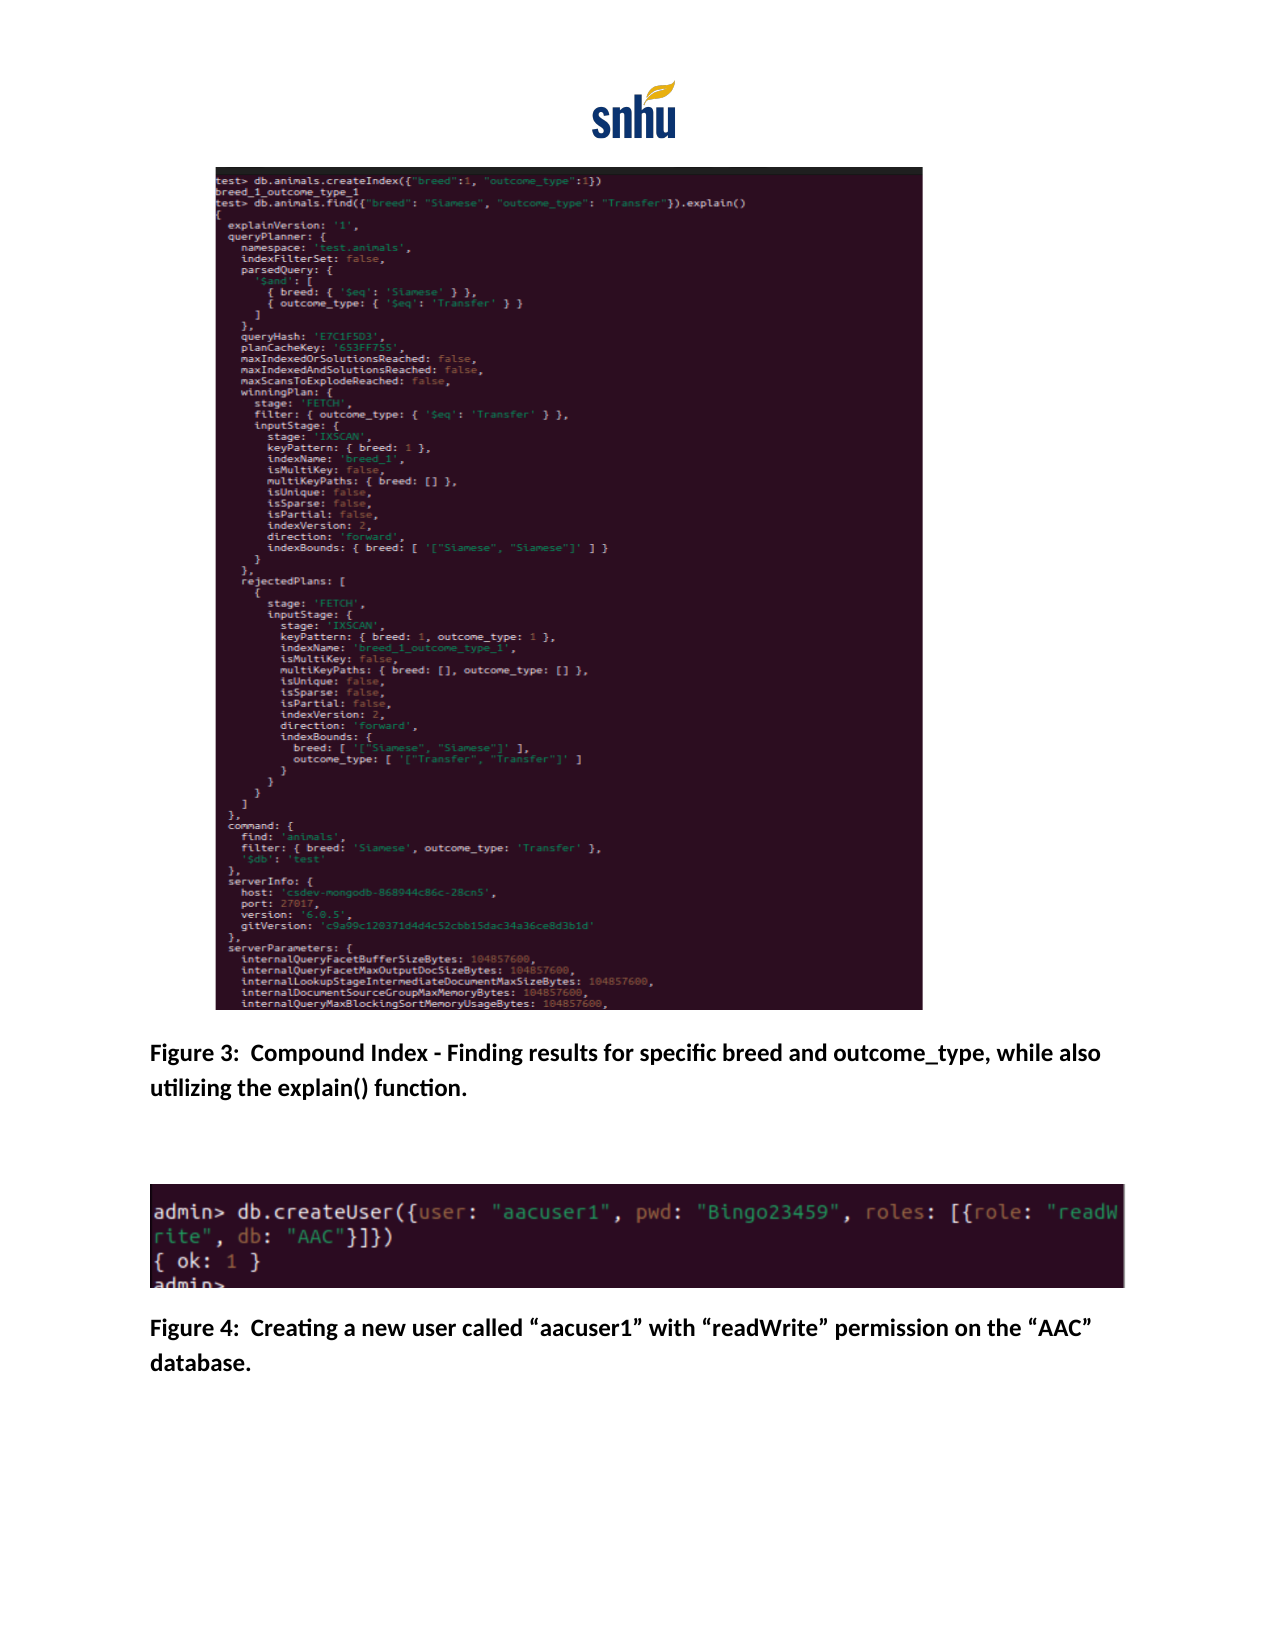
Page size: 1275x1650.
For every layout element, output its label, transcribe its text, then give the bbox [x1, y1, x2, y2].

text Figure 3: Compound Index - Finding results for specific breed and outcome_type, while also utilizing the explain() function. [150, 1037, 1125, 1103]
text Figure 4: Creating a new user called “aacuser1” with “readWrite” permission on the “AAC” database. [150, 1312, 1125, 1378]
picture [215, 167, 923, 1010]
picture [573, 75, 702, 147]
picture [150, 1184, 1125, 1288]
